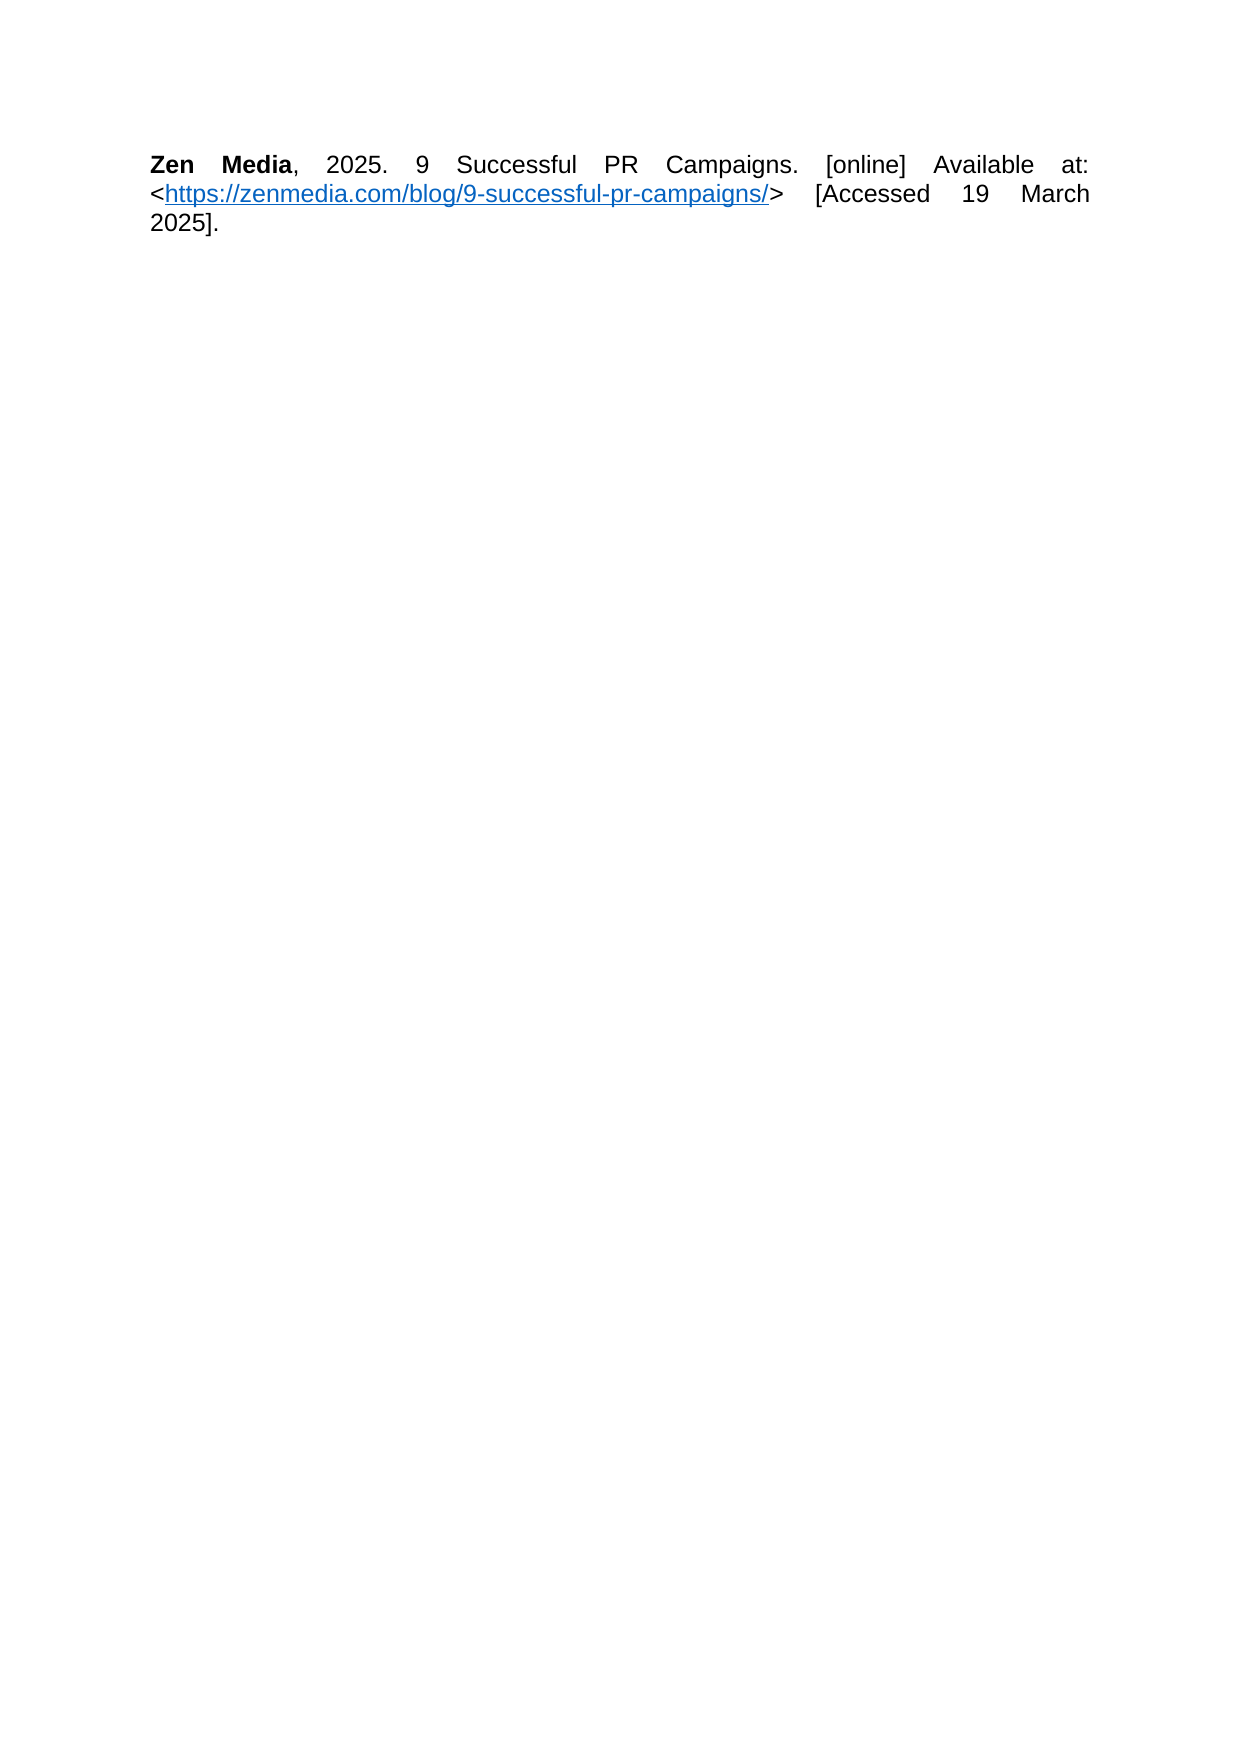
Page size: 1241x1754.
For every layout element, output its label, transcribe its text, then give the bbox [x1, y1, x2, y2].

text Zen Media, 2025. 9 Successful PR Campaigns. [online] Available at: <https://zenmedia.com/blog/9-successful-pr-campaigns/> [Accessed 19 March 2025]. [150, 150, 1090, 236]
